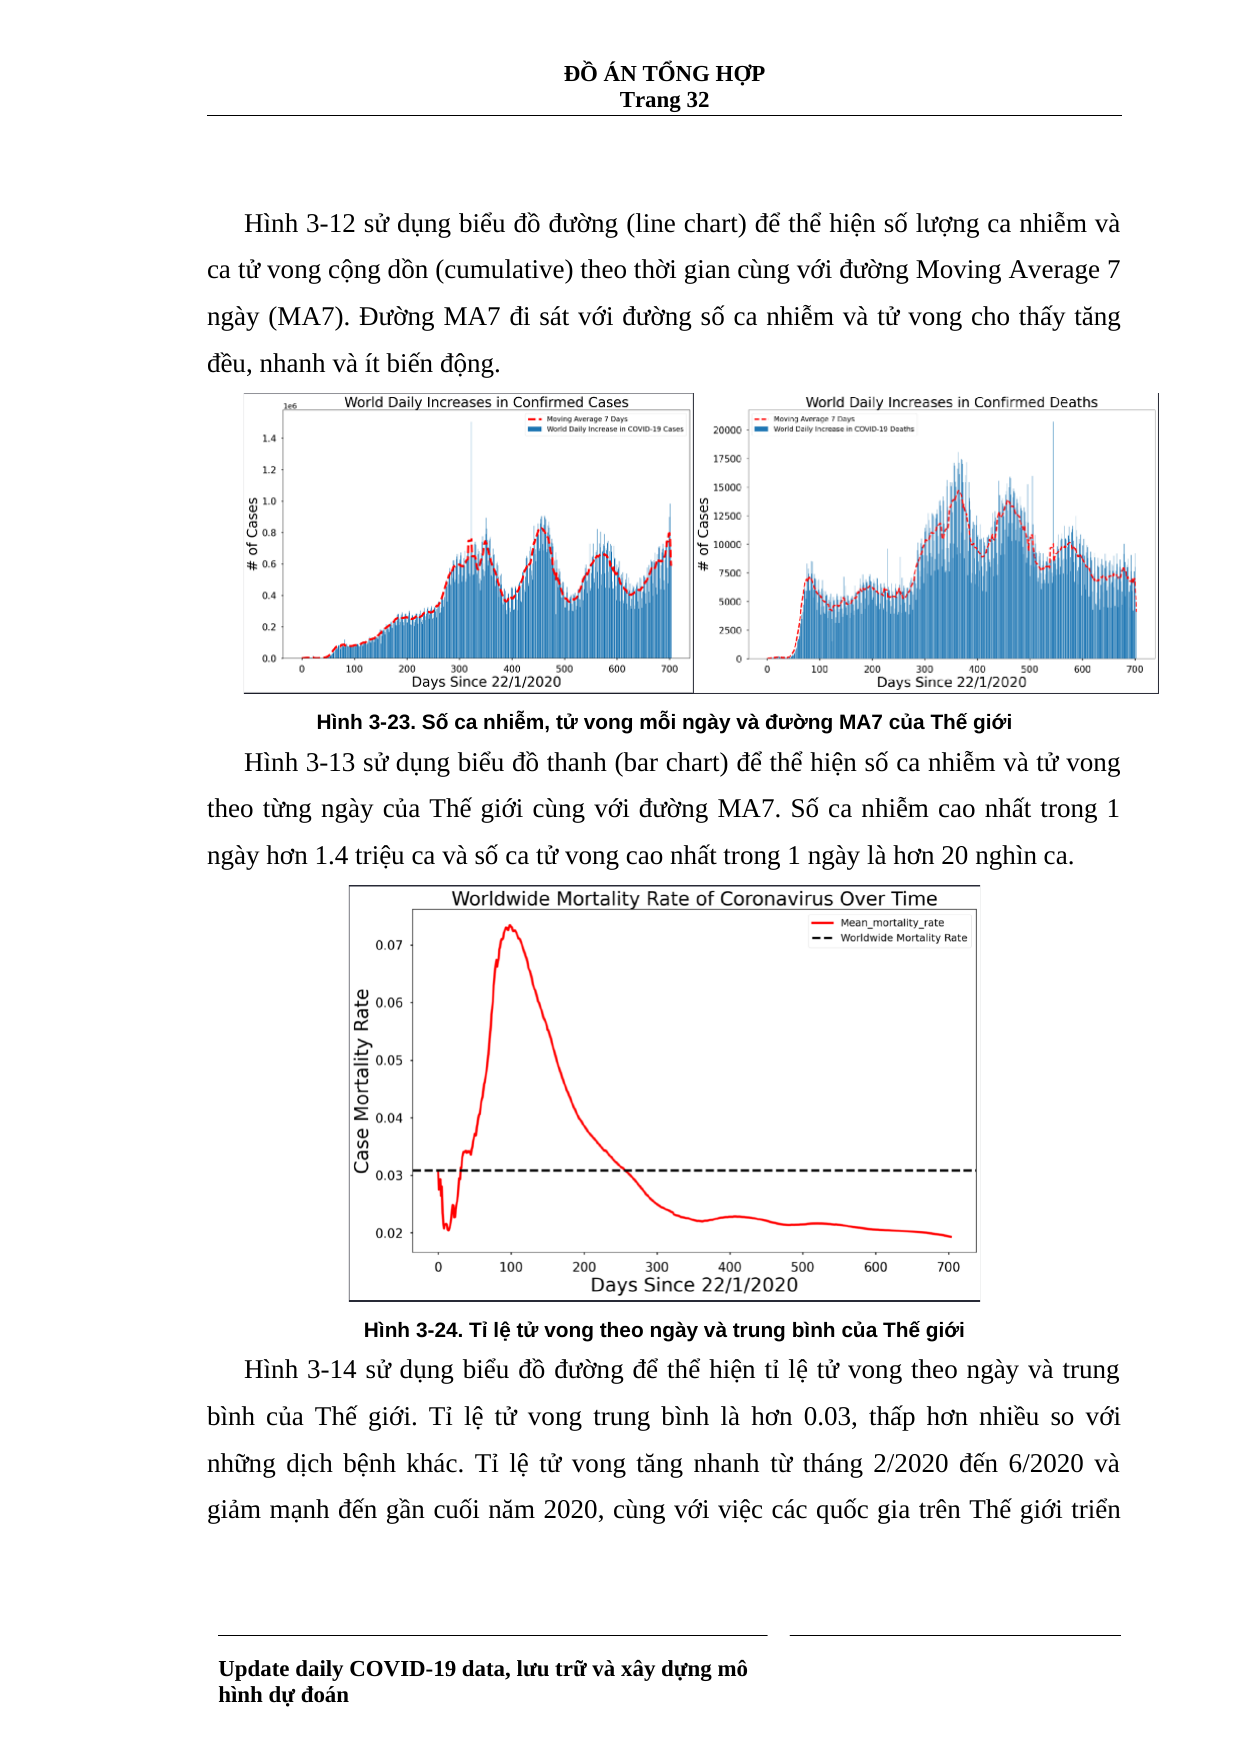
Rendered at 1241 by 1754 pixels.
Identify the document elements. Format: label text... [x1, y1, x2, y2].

picture [348, 885, 980, 1302]
picture [243, 393, 1160, 695]
text Hình 3-13 sử dụng biểu đồ thanh (bar chart) để thể hiện số ca nhiễm và tử vong theo từng ngày của Thế giới cùng với đường MA7. Số ca nhiễm cao nhất trong 1 ngày hơn 1.4 triệu ca và số ca tử vong cao nhất trong 1 ngày là hơn 20 nghìn ca. [207, 746, 1122, 870]
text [207, 1353, 1122, 1525]
text Hình 3-12 sử dụng biểu đồ đường (line chart) để thể hiện số lượng ca nhiễm và ca tử vong cộng dồn (cumulative) theo thời gian cùng với đường Moving Average 7 ngày (MA7). Đường MA7 đi sát với đường số ca nhiễm và tử vong cho thấy tăng đều, nhanh và ít biến động. [207, 207, 1122, 378]
